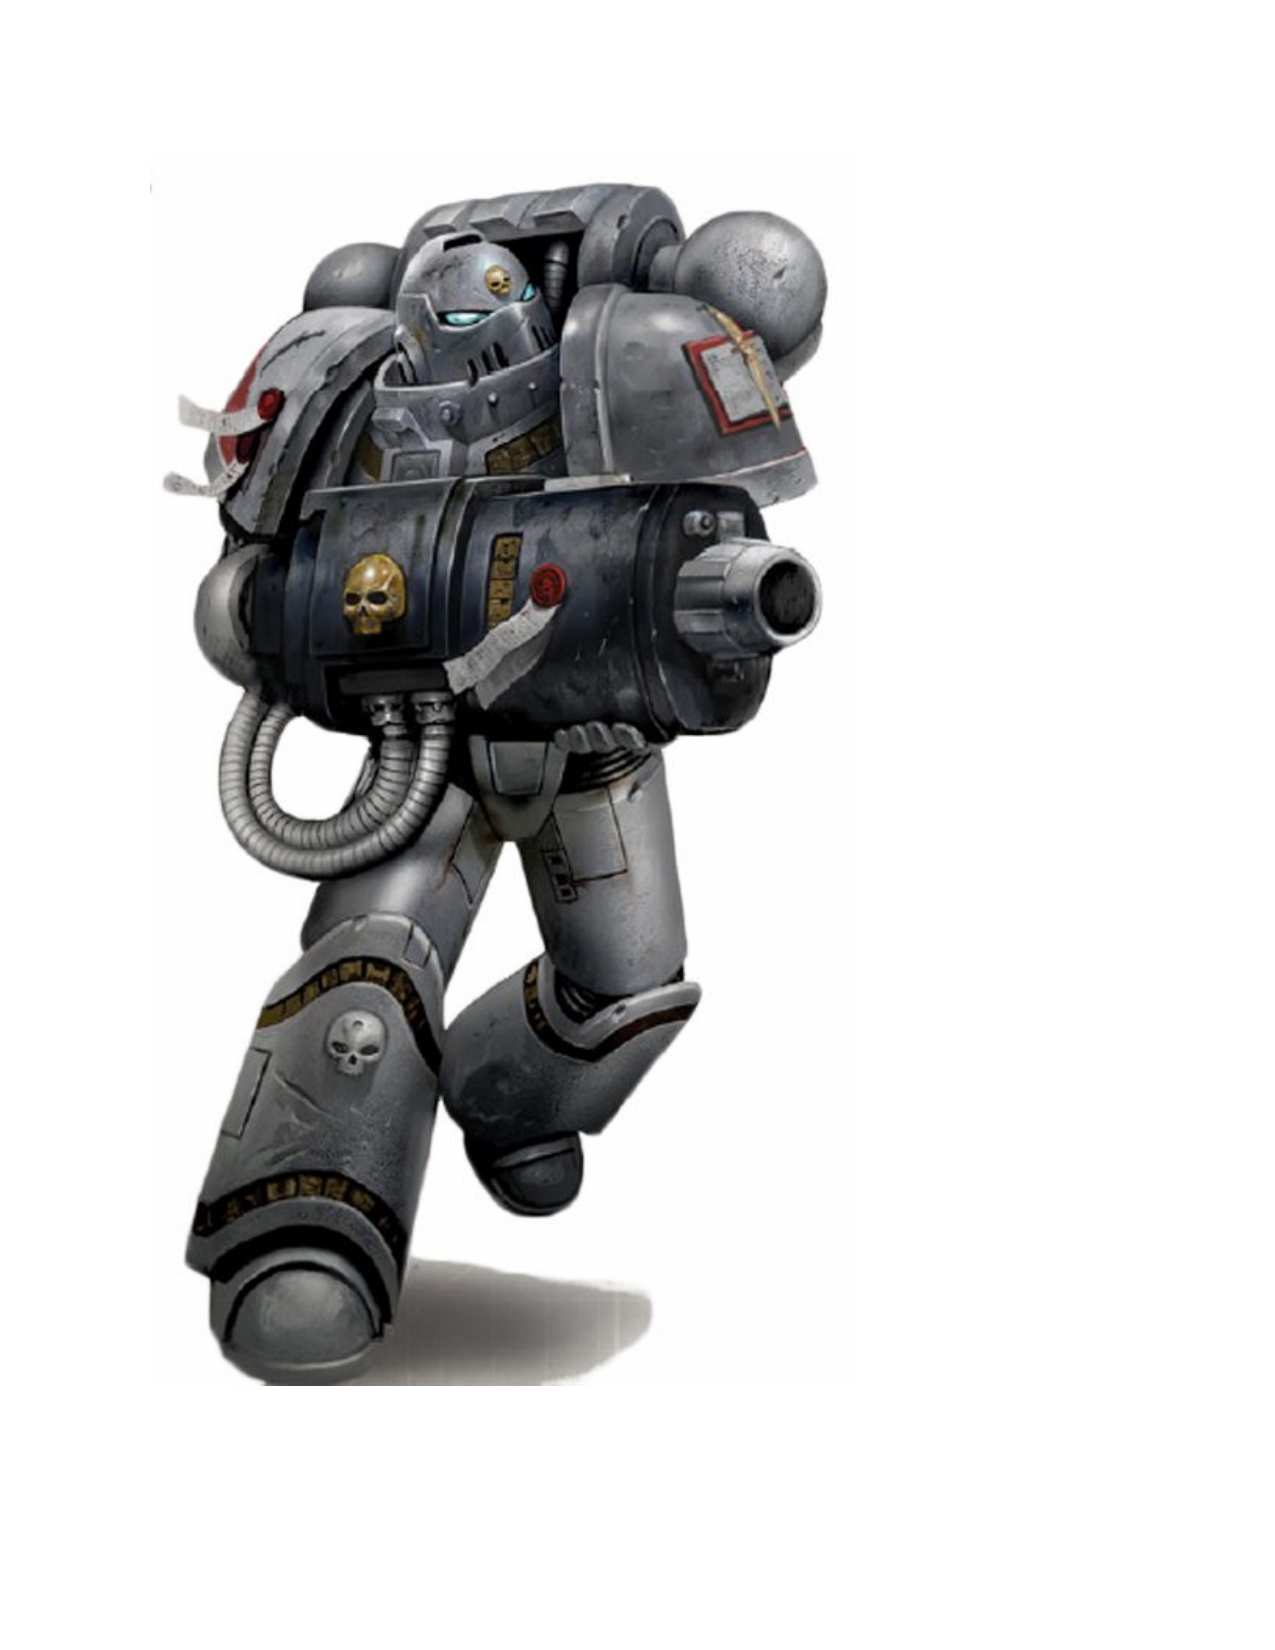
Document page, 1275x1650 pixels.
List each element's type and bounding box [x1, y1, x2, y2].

picture [150, 150, 854, 1386]
